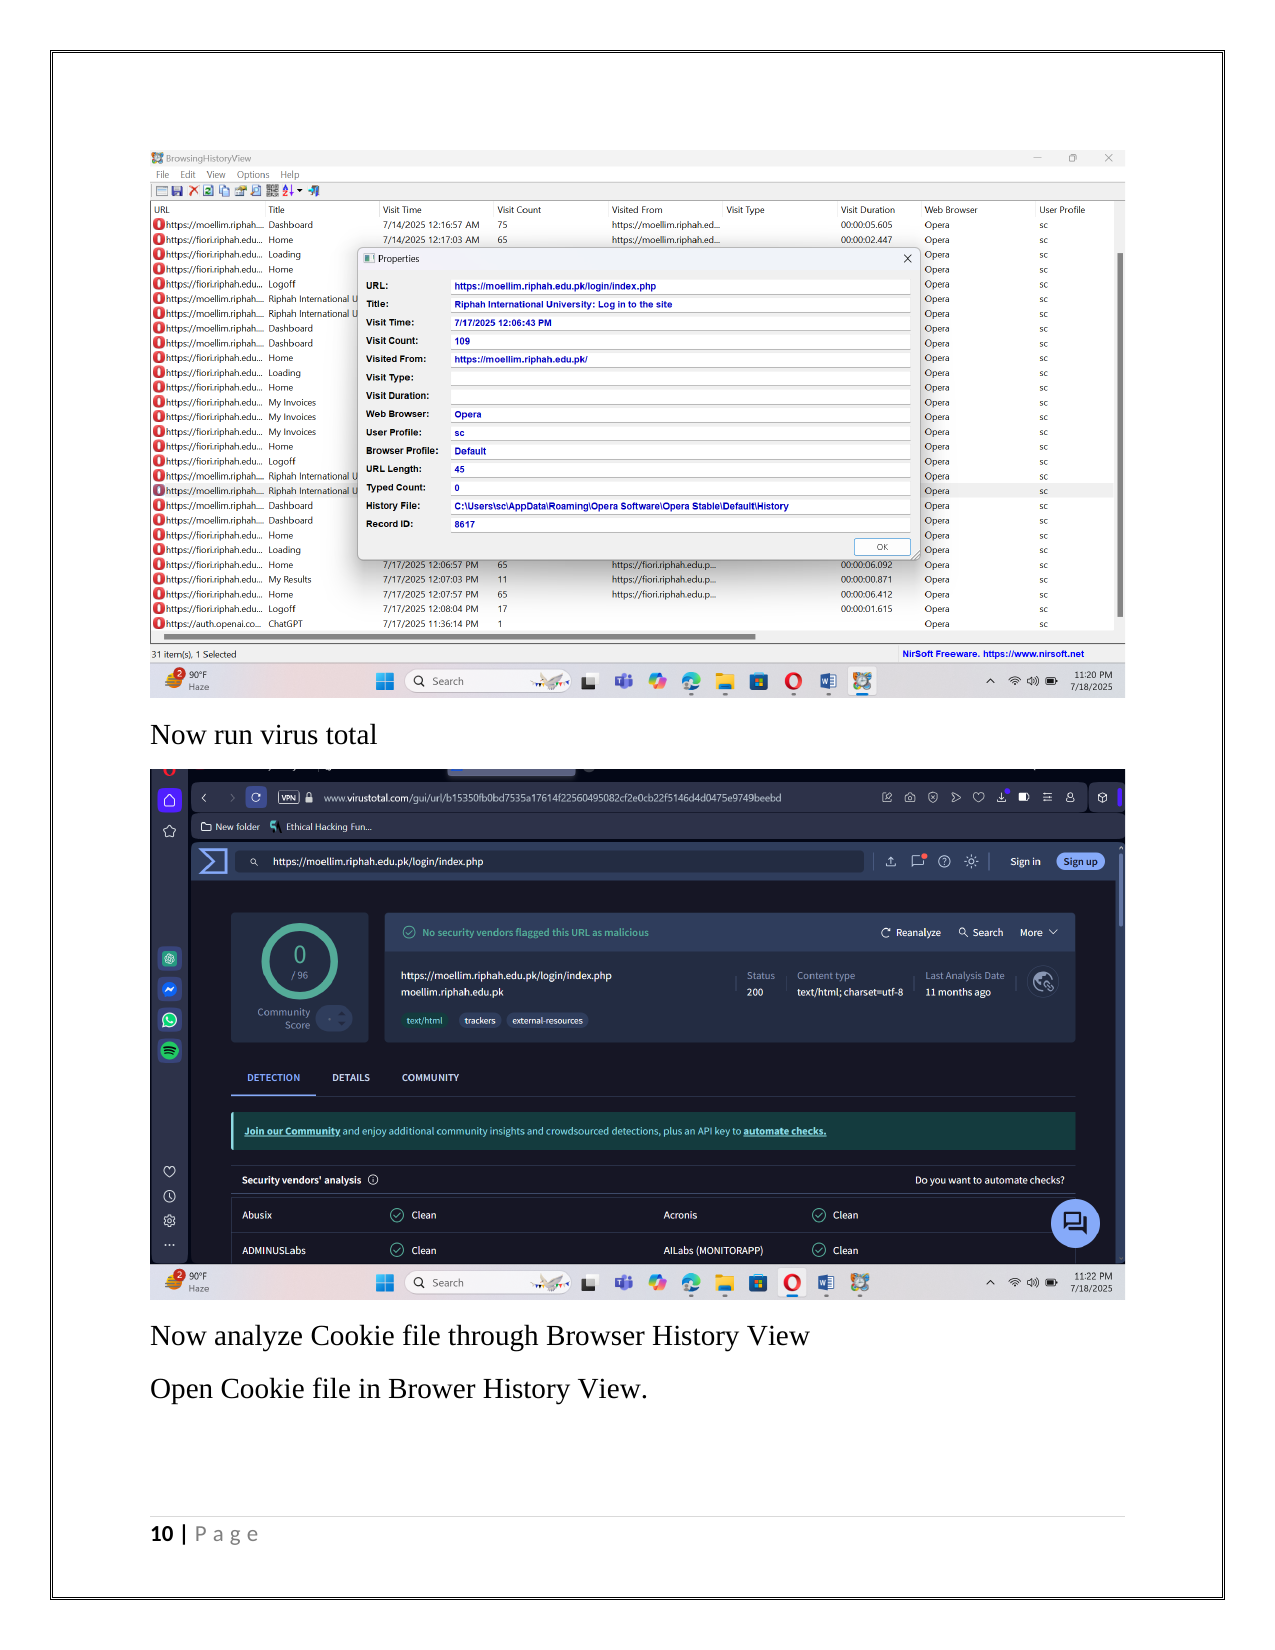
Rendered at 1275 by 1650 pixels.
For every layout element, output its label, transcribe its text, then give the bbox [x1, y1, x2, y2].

text Open Cookie file in Brower History View. [150, 1371, 1125, 1404]
text Now analyze Cookie file through Browser History View [150, 1318, 1125, 1352]
picture [150, 769, 1125, 1300]
text Now run virus total [150, 717, 1125, 750]
picture [150, 150, 1125, 698]
